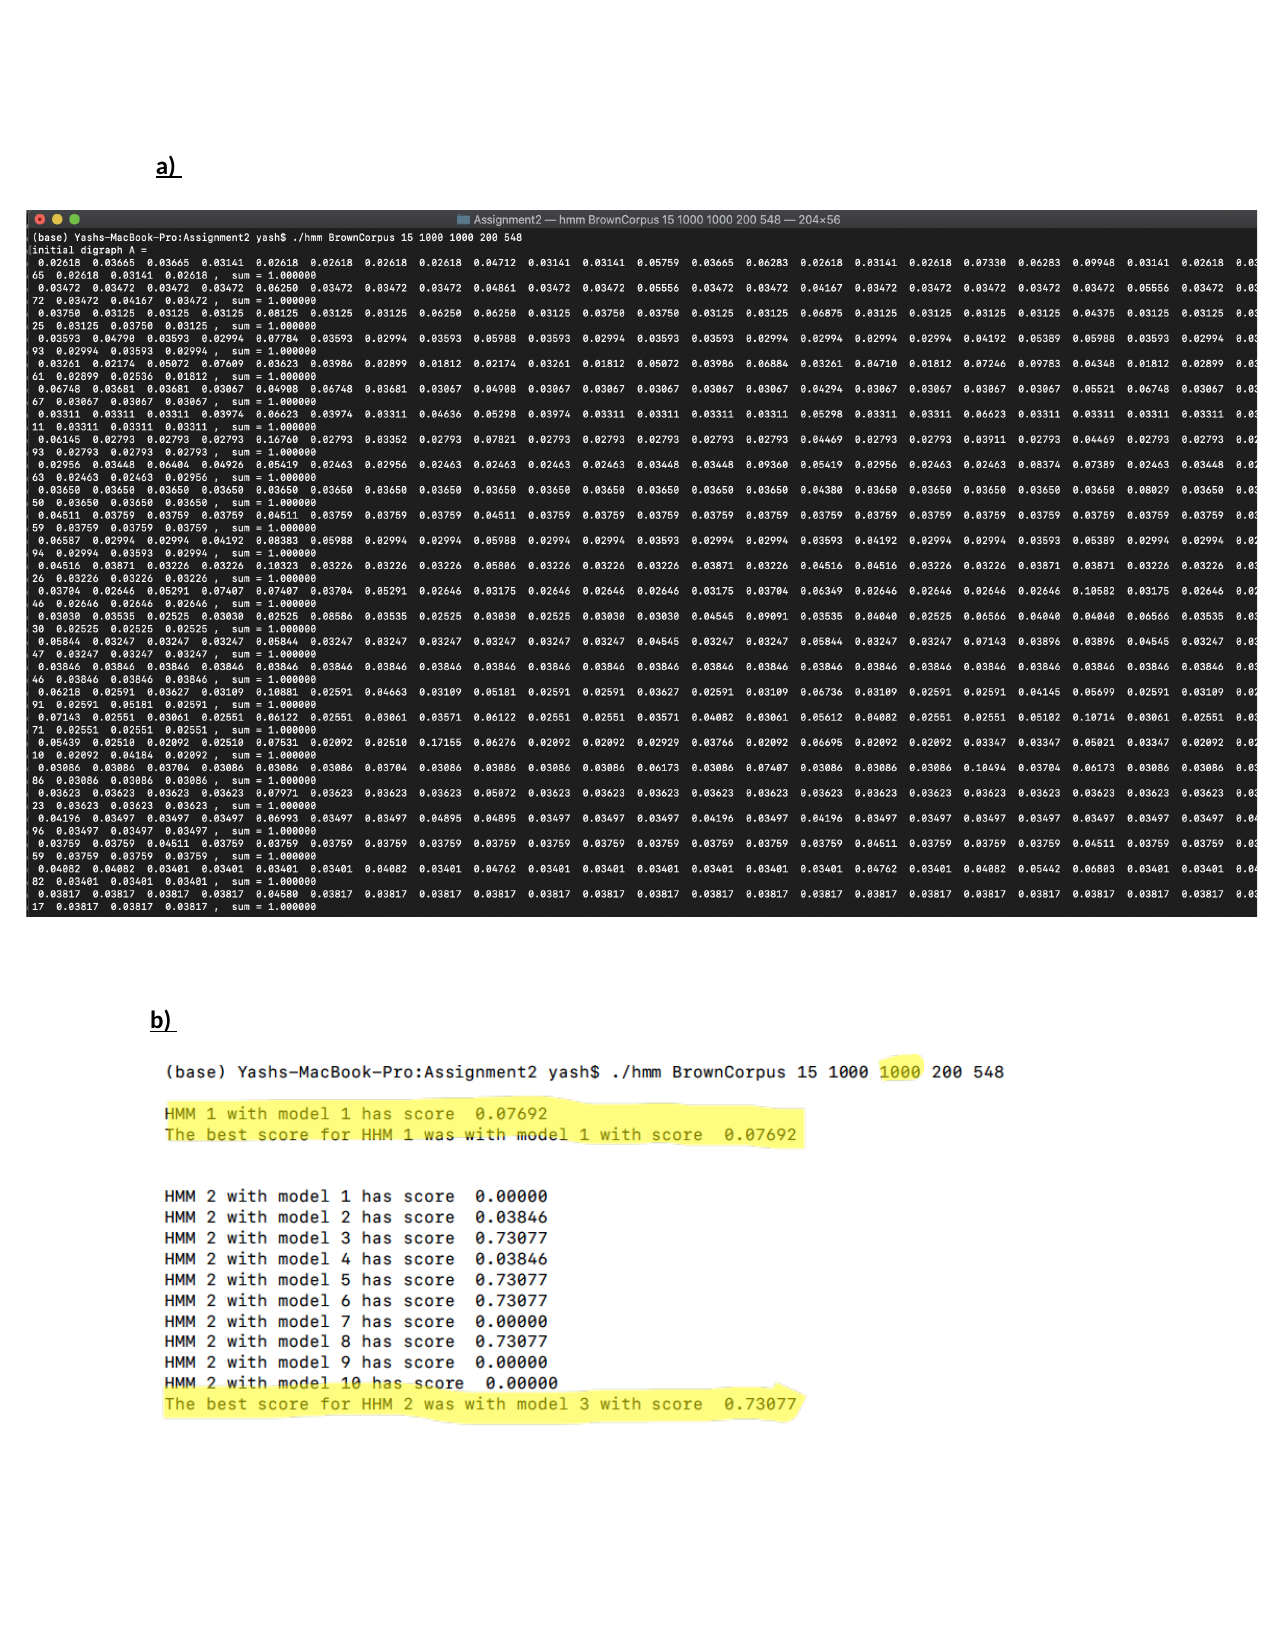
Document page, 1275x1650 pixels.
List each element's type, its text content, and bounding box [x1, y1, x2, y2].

picture [150, 1054, 1017, 1445]
picture [26, 210, 1256, 916]
text b) [150, 1004, 1125, 1035]
text a) [150, 150, 1125, 181]
